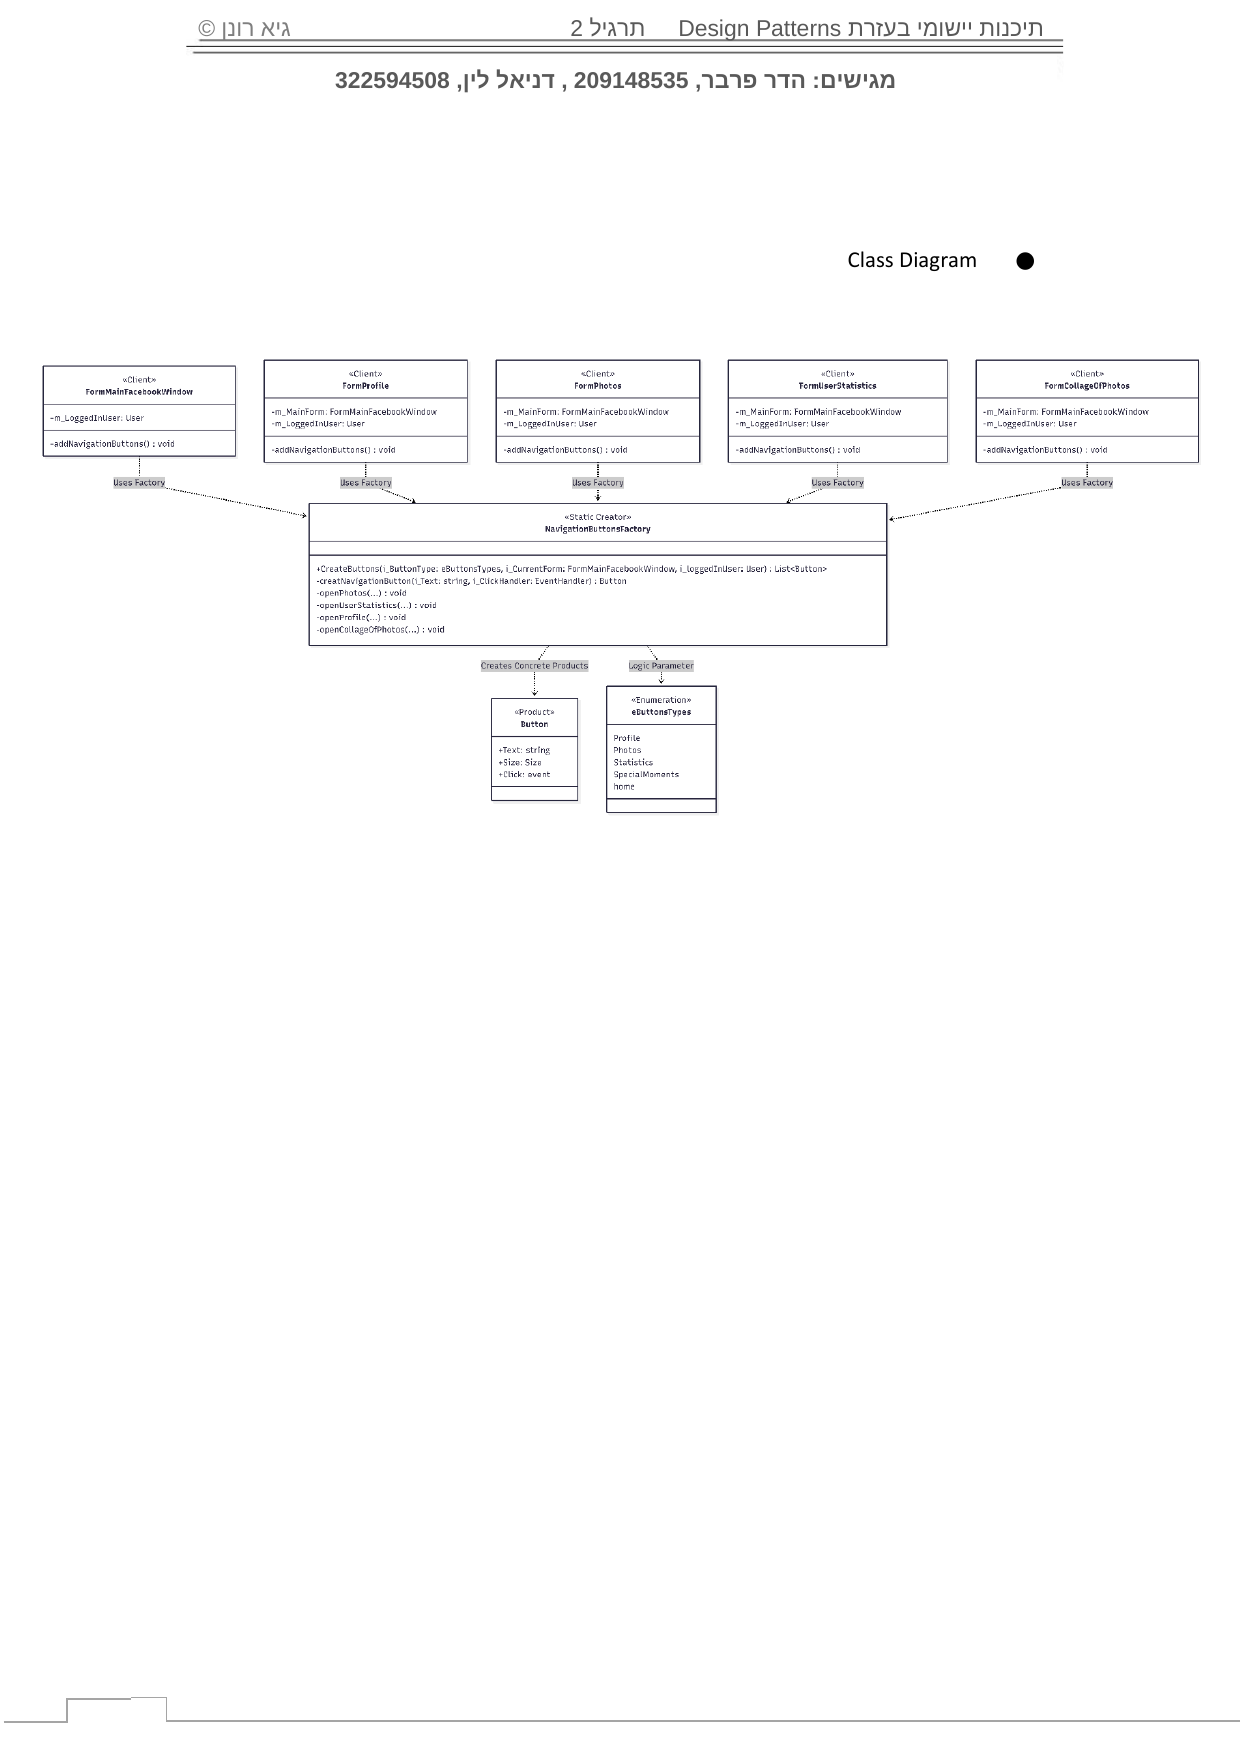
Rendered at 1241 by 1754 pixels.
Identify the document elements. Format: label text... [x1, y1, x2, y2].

picture [186, 0, 1064, 104]
list Class Diagram [187, 234, 1015, 281]
picture [38, 355, 1203, 817]
